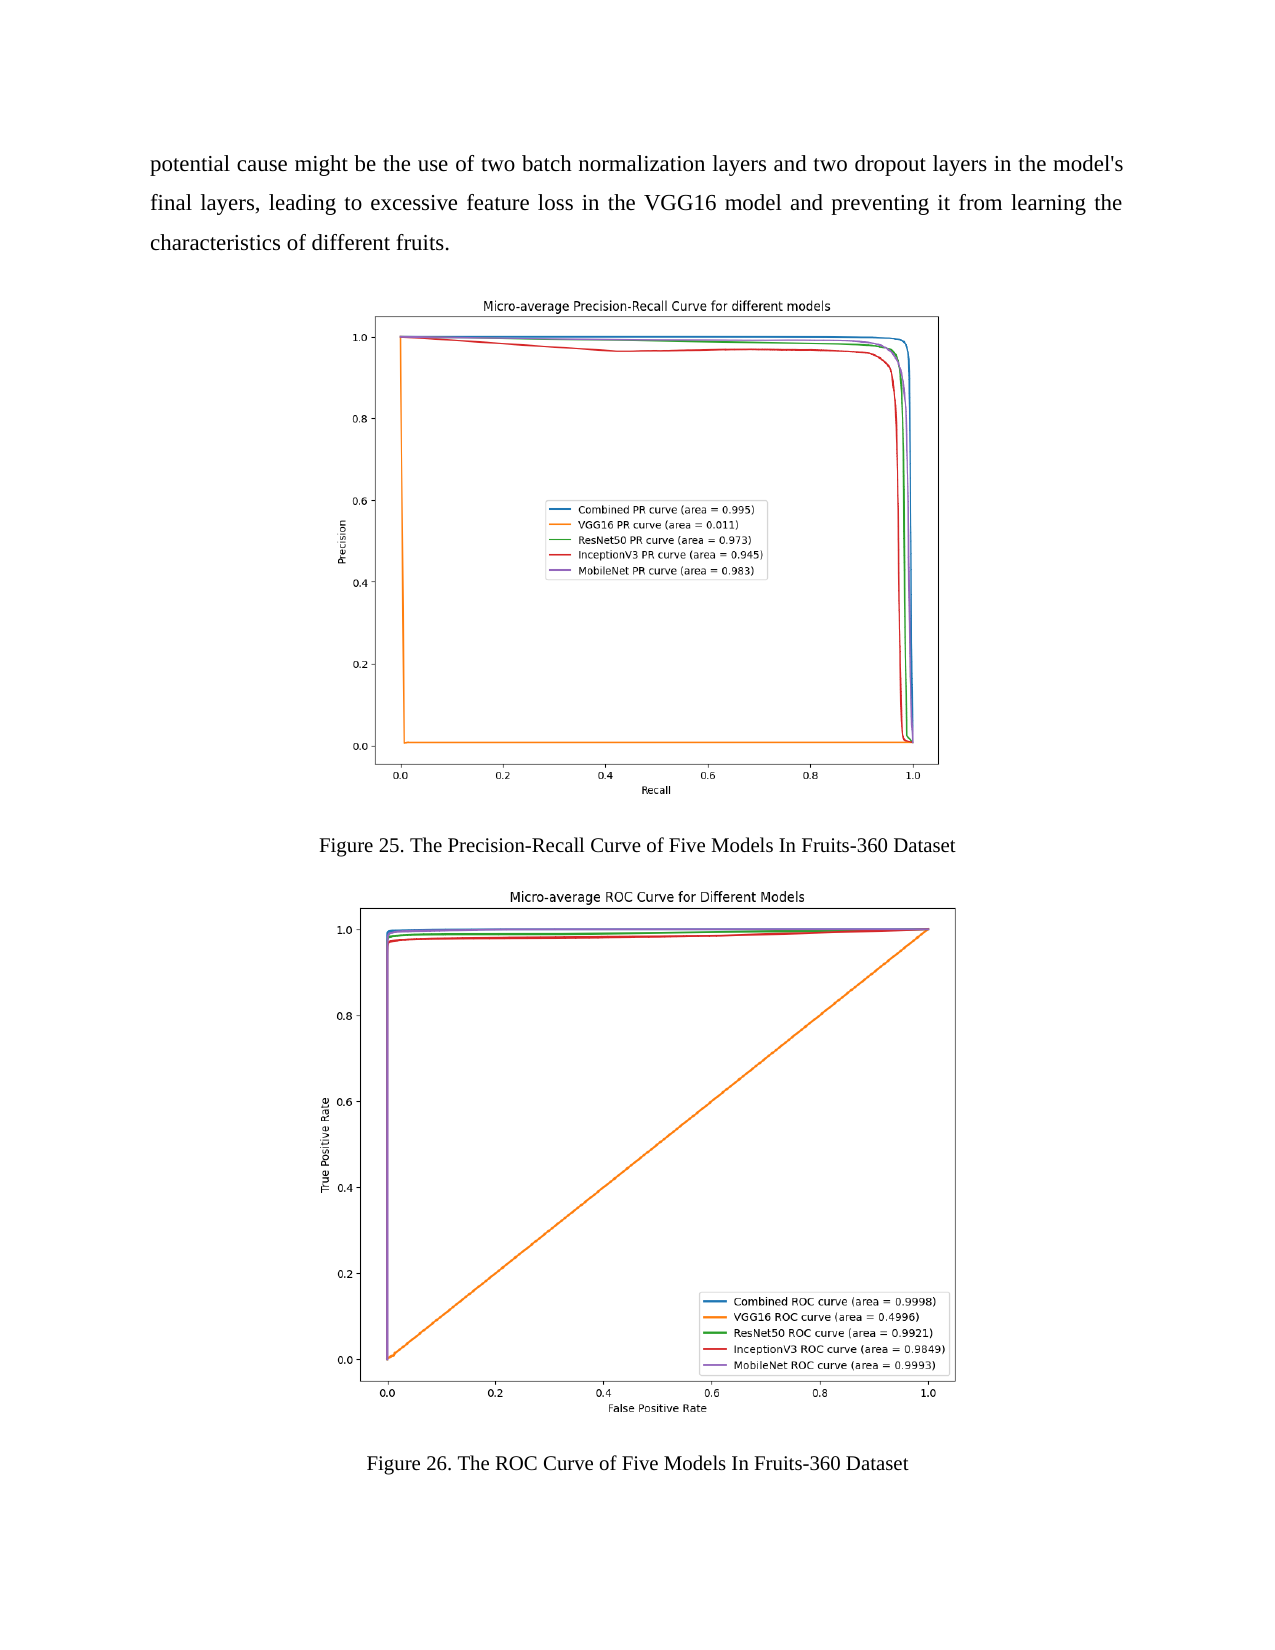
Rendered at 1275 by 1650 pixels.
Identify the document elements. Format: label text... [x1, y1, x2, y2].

picture [313, 883, 962, 1421]
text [150, 150, 1125, 255]
text Figure 25. The Precision-Recall Curve of Five Models In Fruits-360 Dataset [150, 833, 1125, 857]
picture [330, 293, 945, 802]
text Figure 26. The ROC Curve of Five Models In Fruits-360 Dataset [150, 1451, 1125, 1475]
